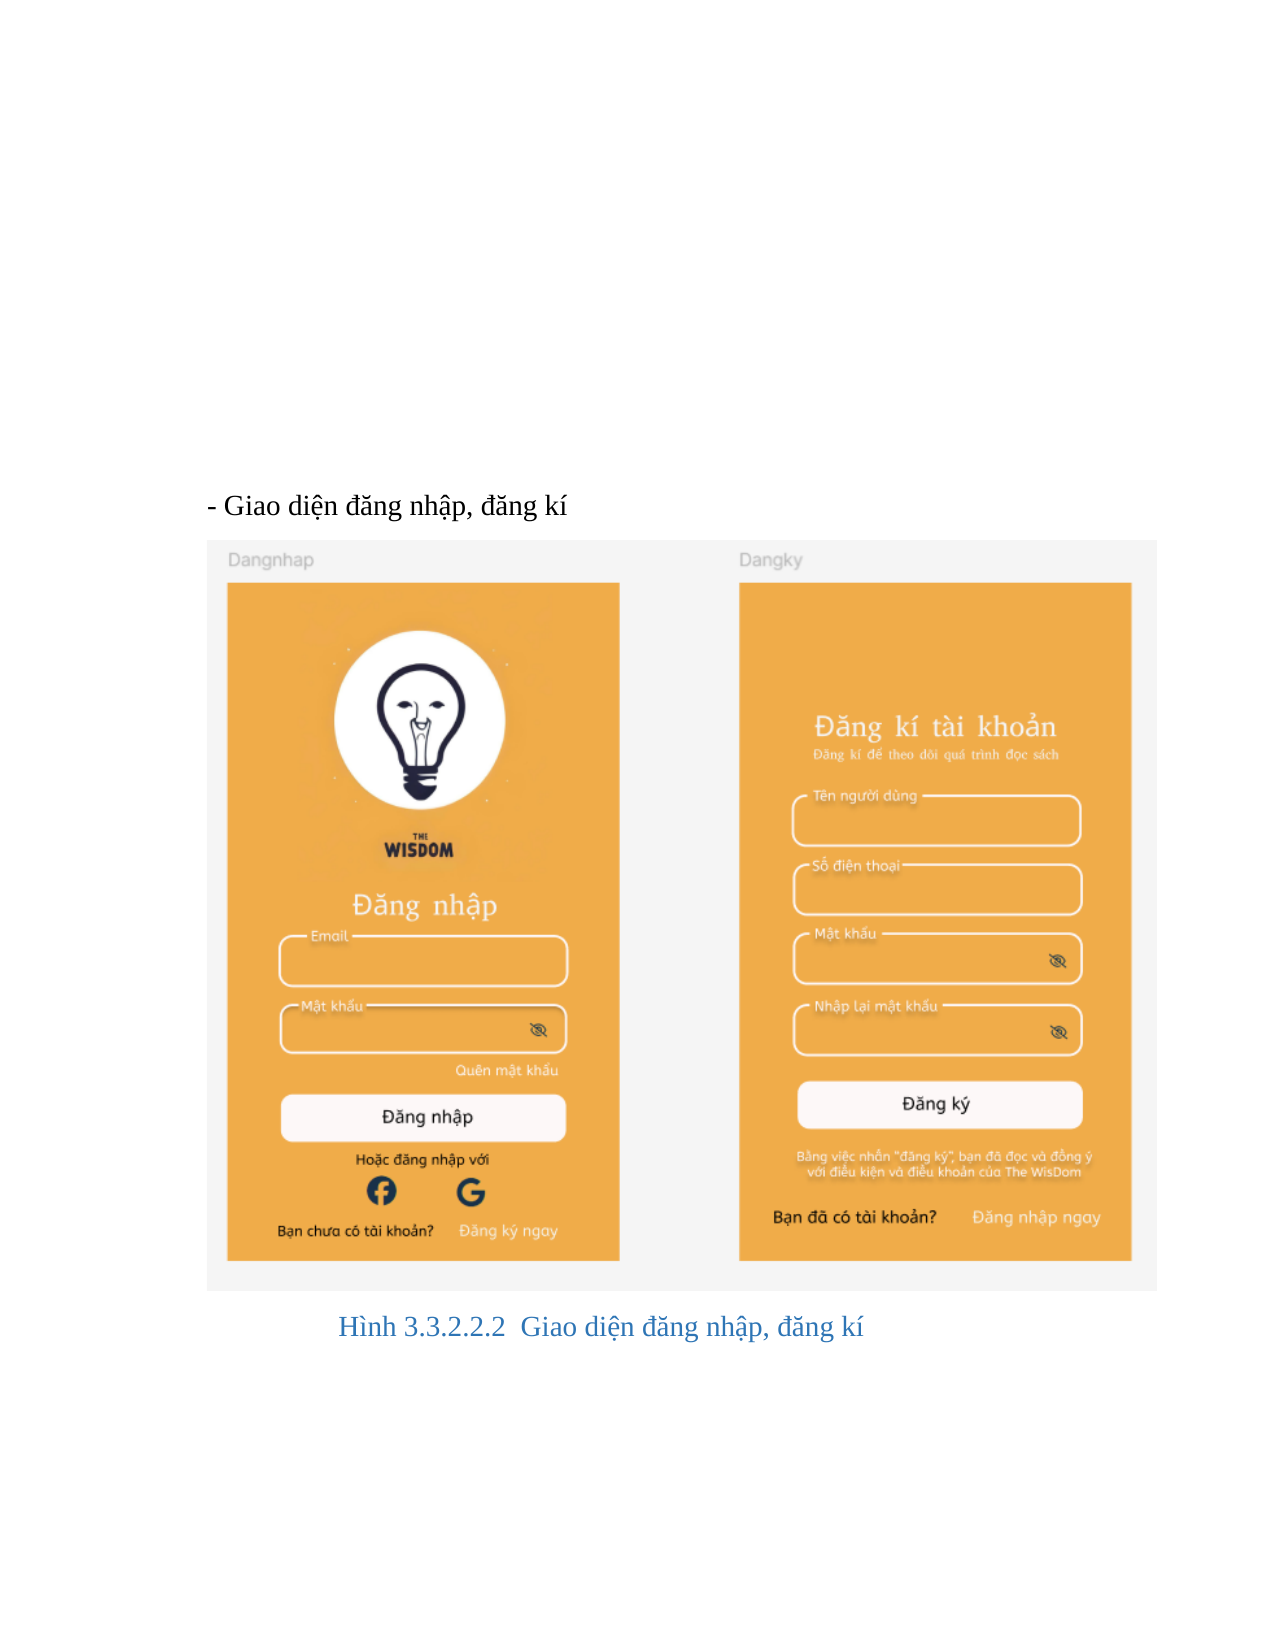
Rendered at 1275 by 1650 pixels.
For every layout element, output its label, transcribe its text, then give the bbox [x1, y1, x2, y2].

text - Giao diện đăng nhập, đăng kí [207, 488, 1157, 521]
subtitle Hình 3.3.2.2.2 Giao diện đăng nhập, đăng kí [207, 1309, 1157, 1343]
picture [206, 540, 1157, 1291]
